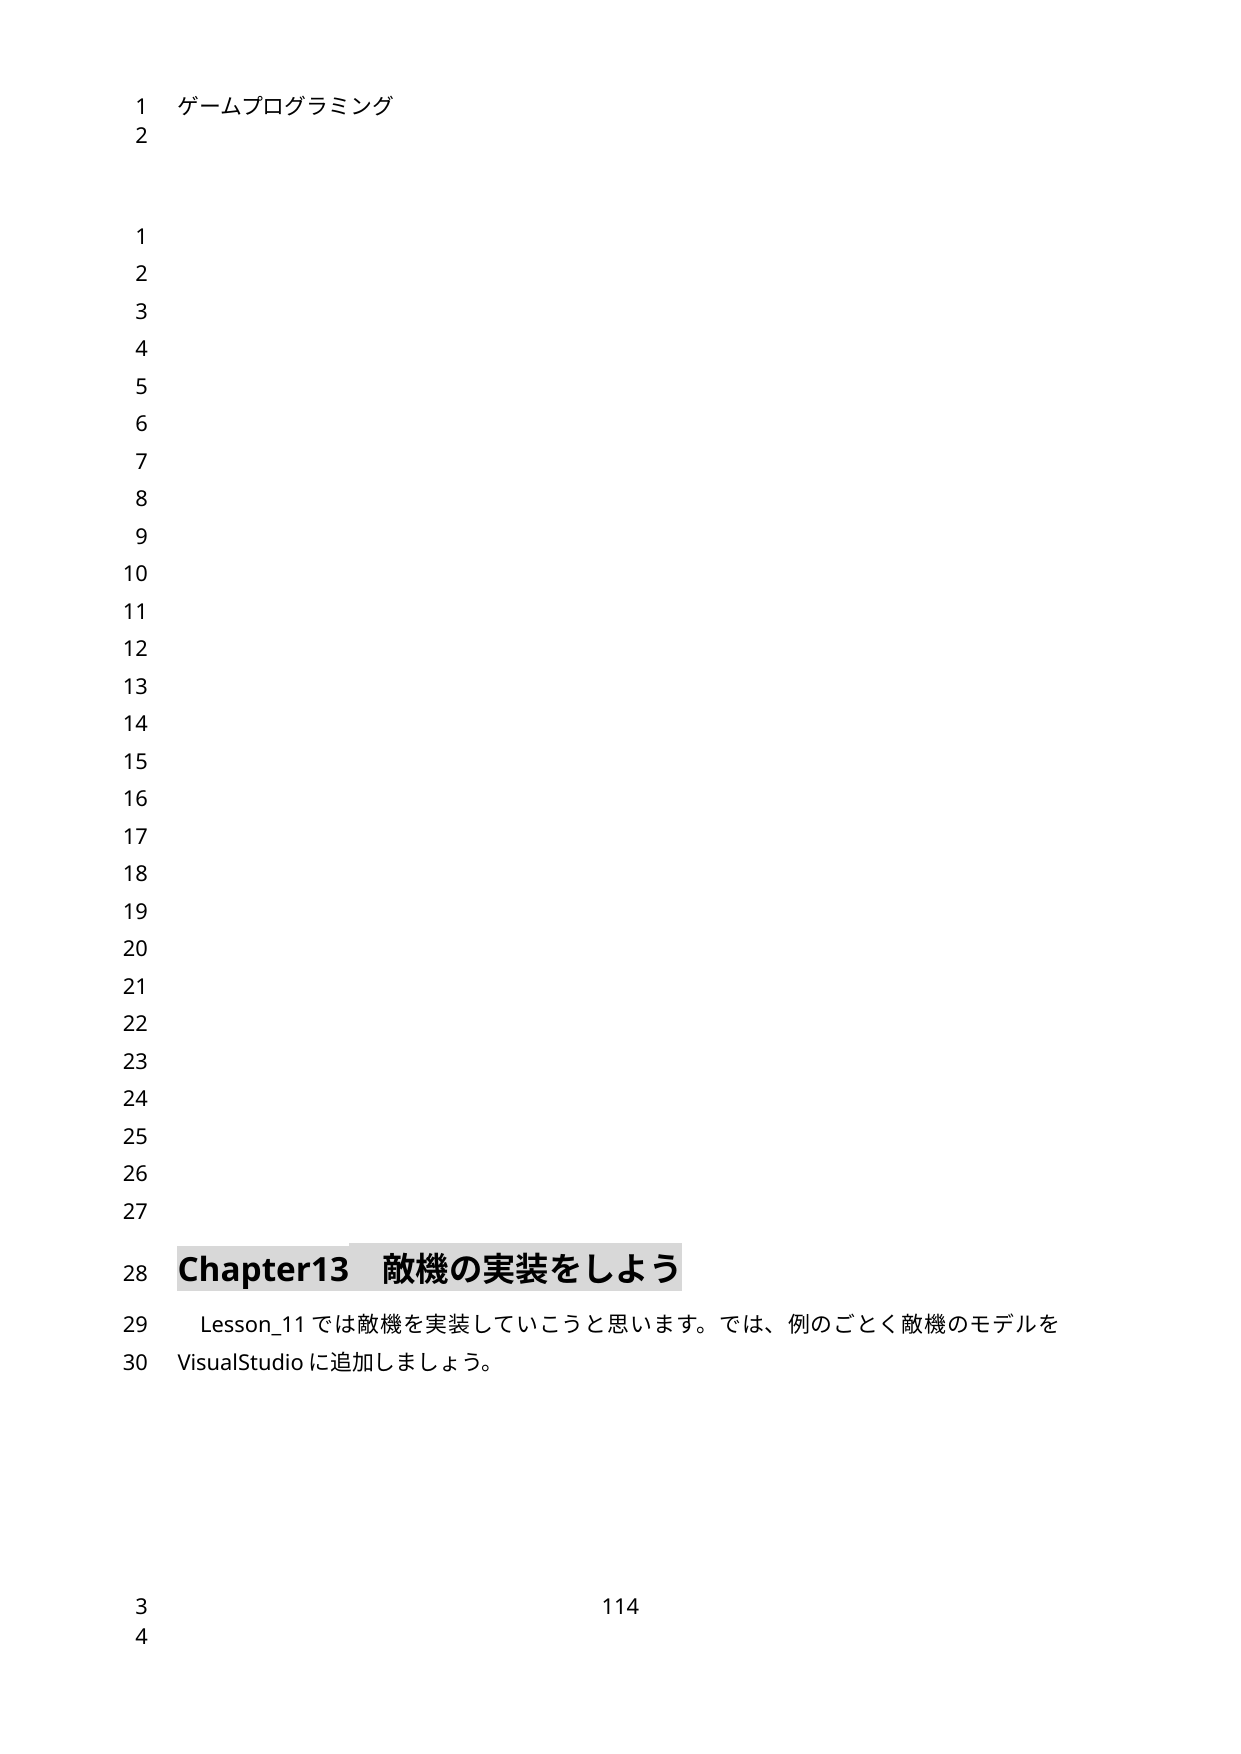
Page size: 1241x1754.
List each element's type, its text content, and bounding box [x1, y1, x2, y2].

text Lesson_11では敵機を実装していこうと思います。では、例のごとく敵機のモデルをVisualStudioに追加しましょう。 [177, 1304, 1063, 1379]
subtitle Chapter13 敵機の実装をしよう [177, 1229, 1063, 1304]
